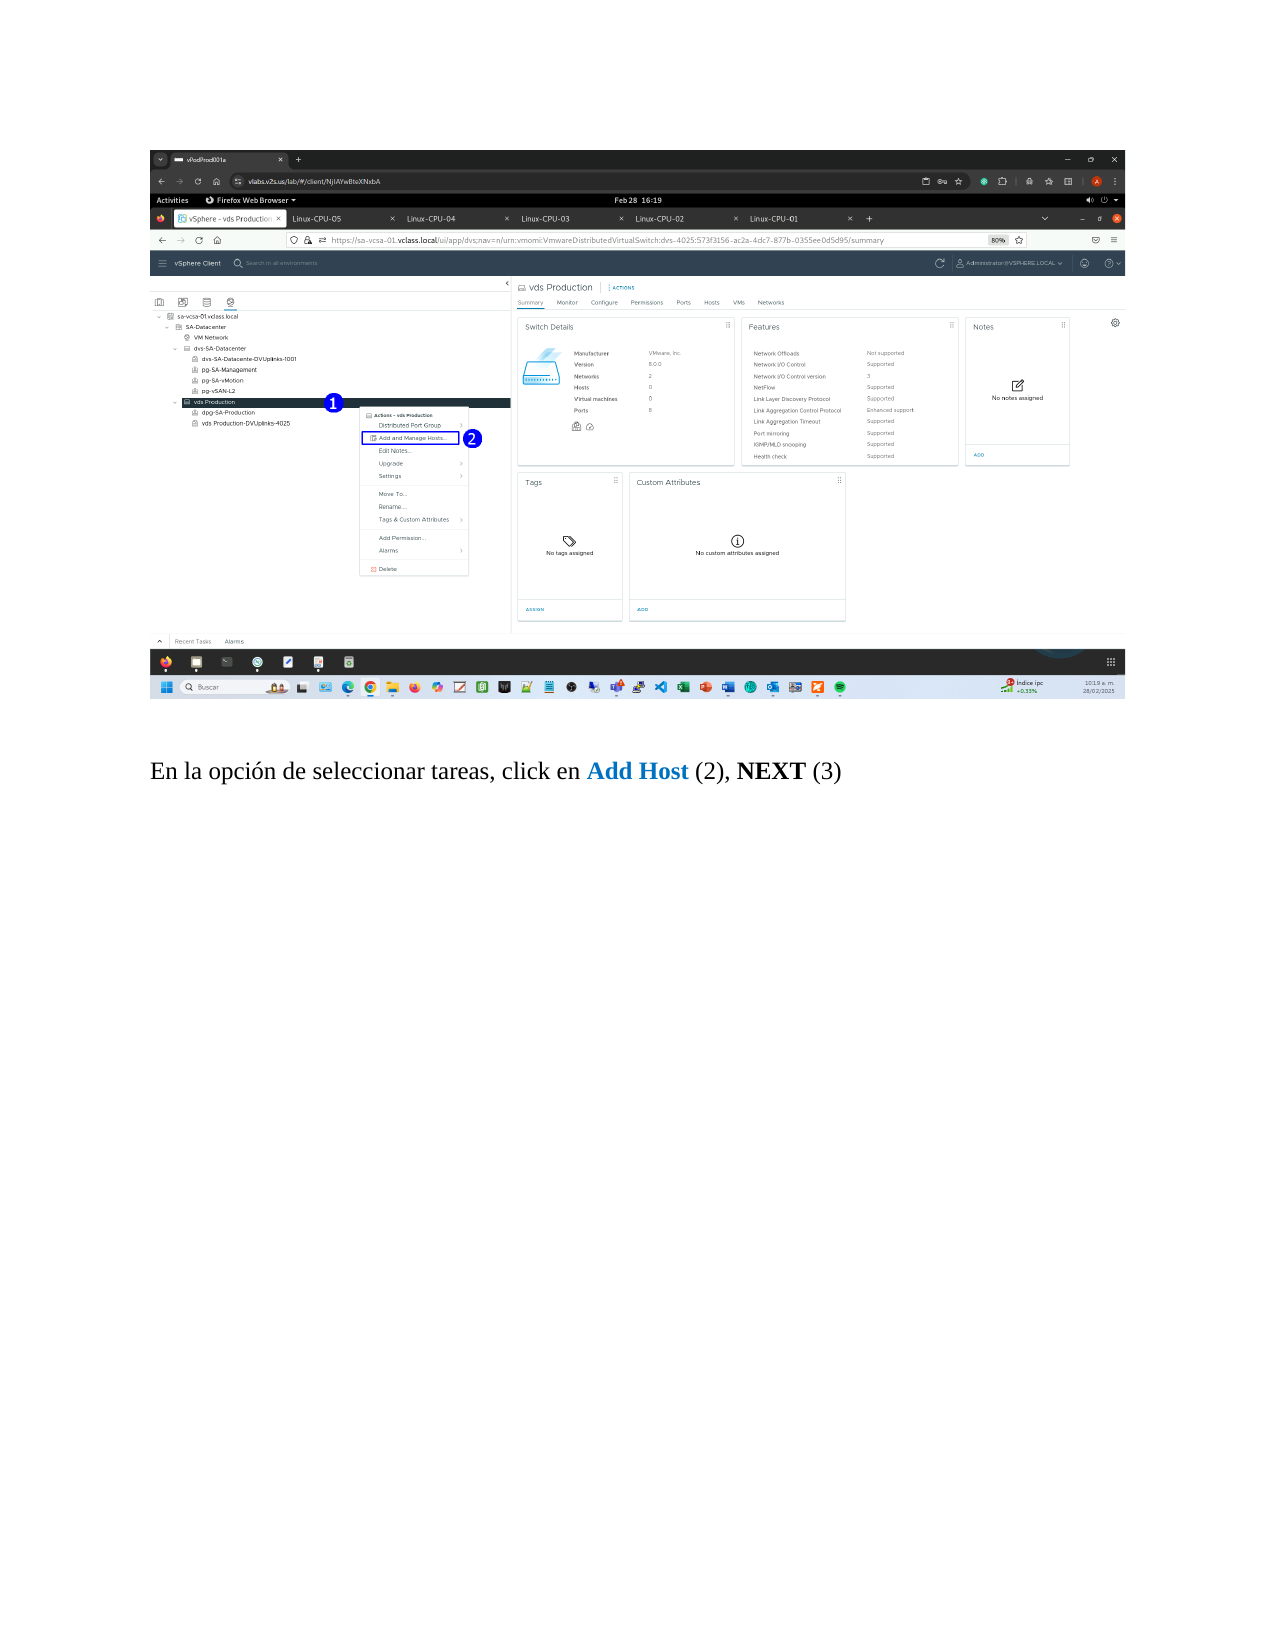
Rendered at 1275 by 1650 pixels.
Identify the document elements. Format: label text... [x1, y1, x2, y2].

text En la opción de seleccionar tareas, click en Add Host (2), NEXT (3) [150, 756, 1125, 785]
picture [150, 150, 1125, 699]
